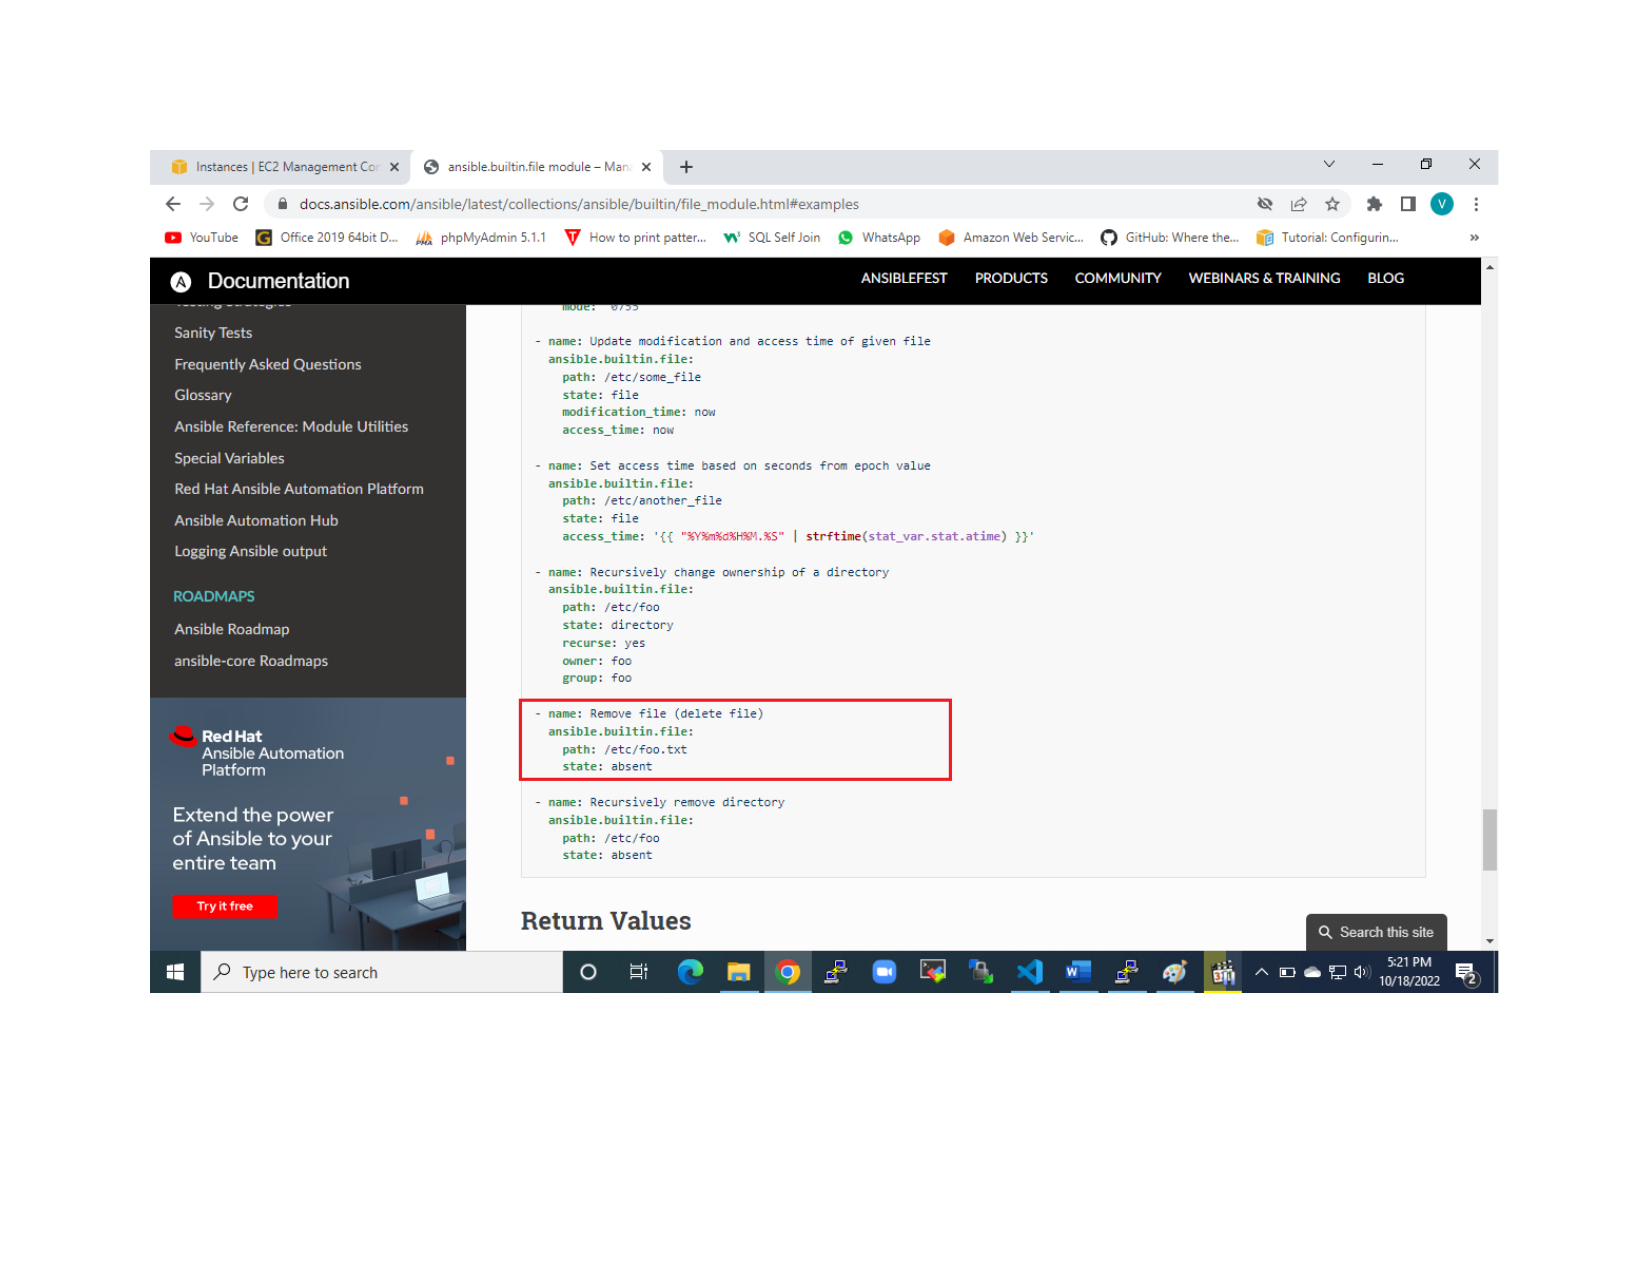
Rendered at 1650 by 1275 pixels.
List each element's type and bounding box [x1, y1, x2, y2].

picture [150, 150, 1499, 993]
